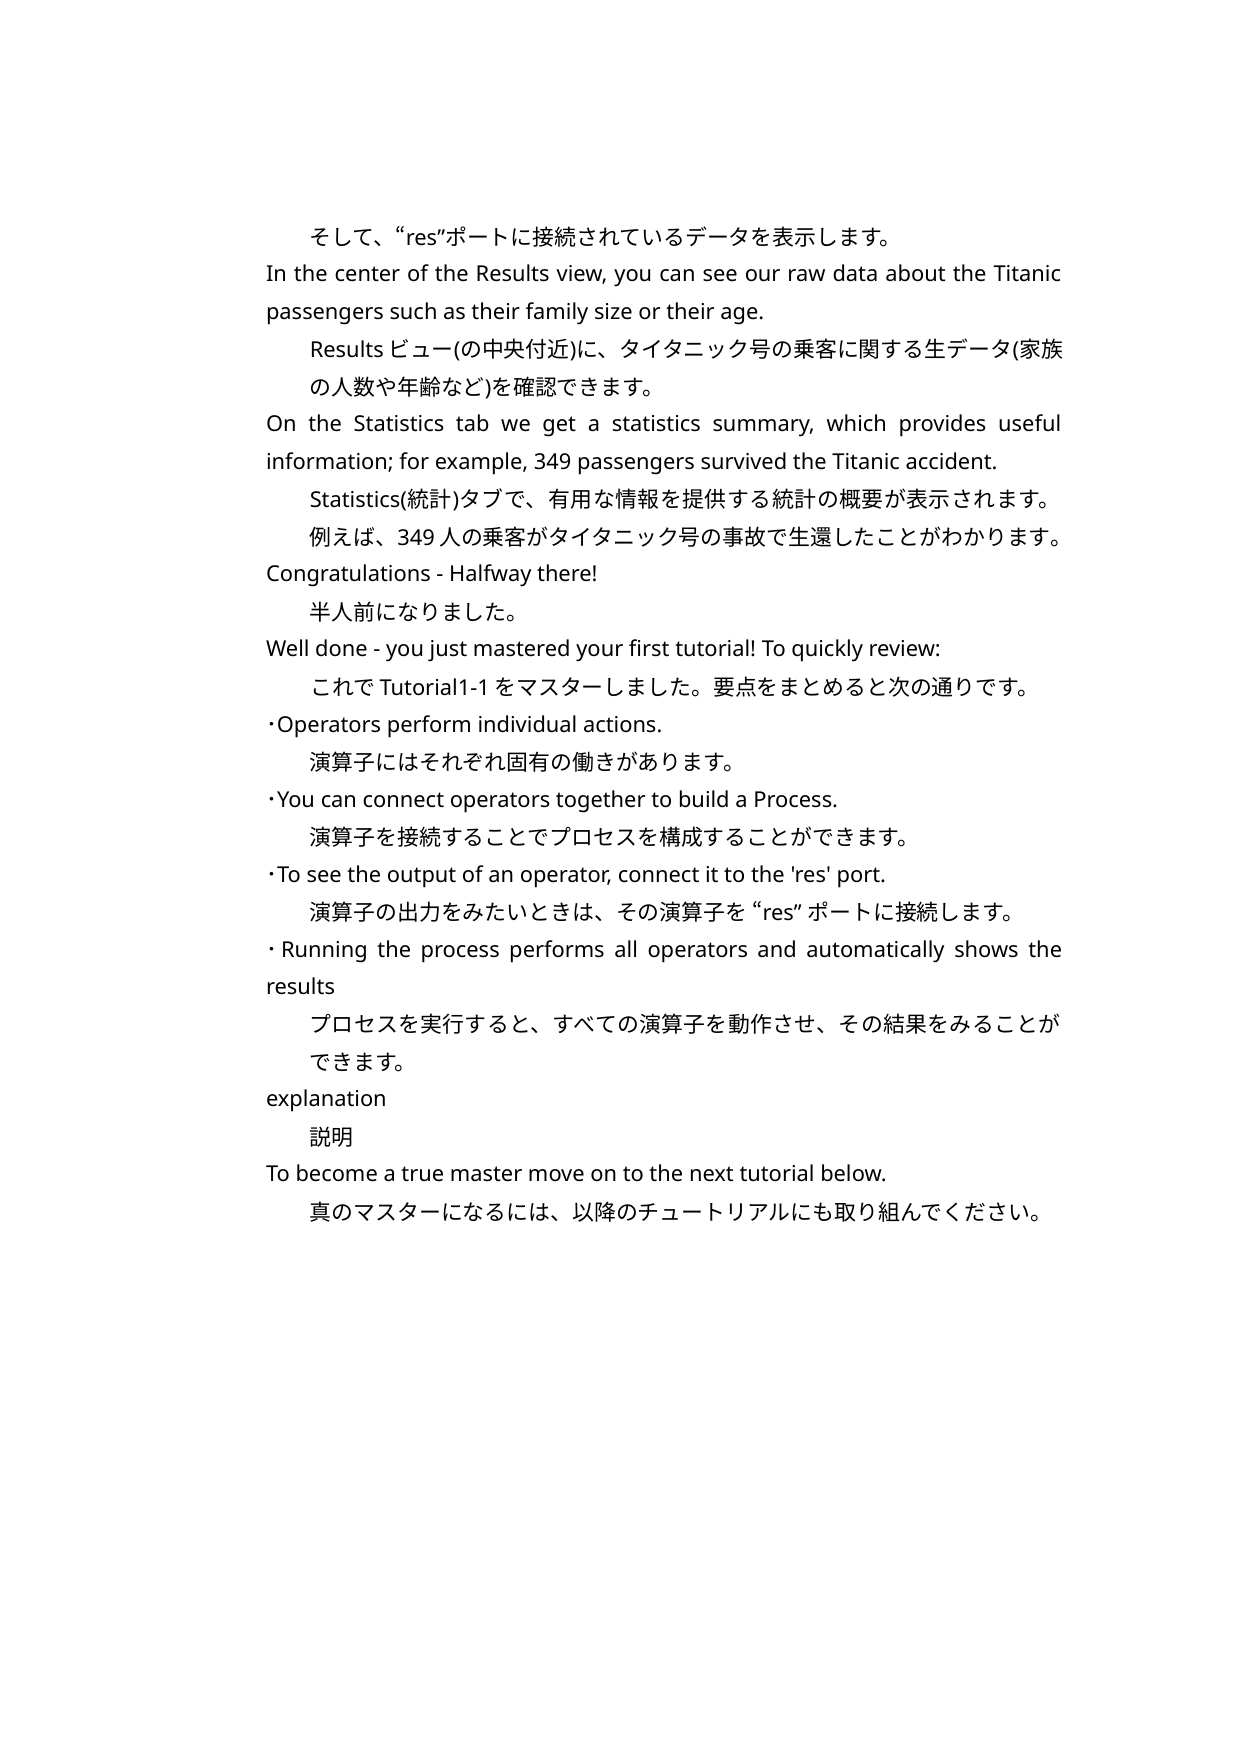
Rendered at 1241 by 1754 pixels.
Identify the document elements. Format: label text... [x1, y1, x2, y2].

text explanation [266, 1079, 1063, 1117]
text Congratulations - Halfway there! [266, 554, 1063, 592]
text ･Operators perform individual actions. [266, 704, 1063, 742]
text ･You can connect operators together to build a Process. [266, 779, 1063, 817]
text 演算子を接続することでプロセスを構成することができます。 [266, 817, 1063, 854]
text 演算子にはそれぞれ固有の働きがあります。 [266, 742, 1063, 779]
text これでTutorial1-1をマスターしました。要点をまとめると次の通りです。 [310, 667, 1063, 704]
text プロセスを実行すると、すべての演算子を動作させ、その結果をみることができます。 [309, 1004, 1063, 1079]
text Well done - you just mastered your first tutorial! To quickly review: [266, 629, 1063, 667]
text In the center of the Results view, you can see our raw data about the Titanic passengers such as their family size or their age. [266, 254, 1063, 329]
text 真のマスターになるには、以降のチュートリアルにも取り組んでください。 [266, 1192, 1063, 1229]
text 説明 [266, 1117, 1063, 1154]
text ･Running the process performs all operators and automatically shows the results [266, 929, 1063, 1004]
text 演算子の出力をみたいときは、その演算子を “res” ポートに接続します。 [266, 892, 1063, 929]
text Statistics(統計)タブで、有用な情報を提供する統計の概要が表示されます。例えば、349人の乗客がタイタニック号の事故で生還したことがわかります。 [309, 479, 1063, 554]
text To become a true master move on to the next tutorial below. [266, 1154, 1063, 1192]
text 半人前になりました。 [266, 592, 1063, 629]
text On the Statistics tab we get a statistics summary, which provides useful information; for example, 349 passengers survived the Titanic accident. [266, 404, 1063, 479]
text ･To see the output of an operator, connect it to the 'res' port. [266, 854, 1063, 892]
text Resultsビュー(の中央付近)に、タイタニック号の乗客に関する生データ(家族の人数や年齢など)を確認できます。 [309, 329, 1063, 404]
text そして、“res”ポートに接続されているデータを表示します。 [266, 217, 1063, 254]
